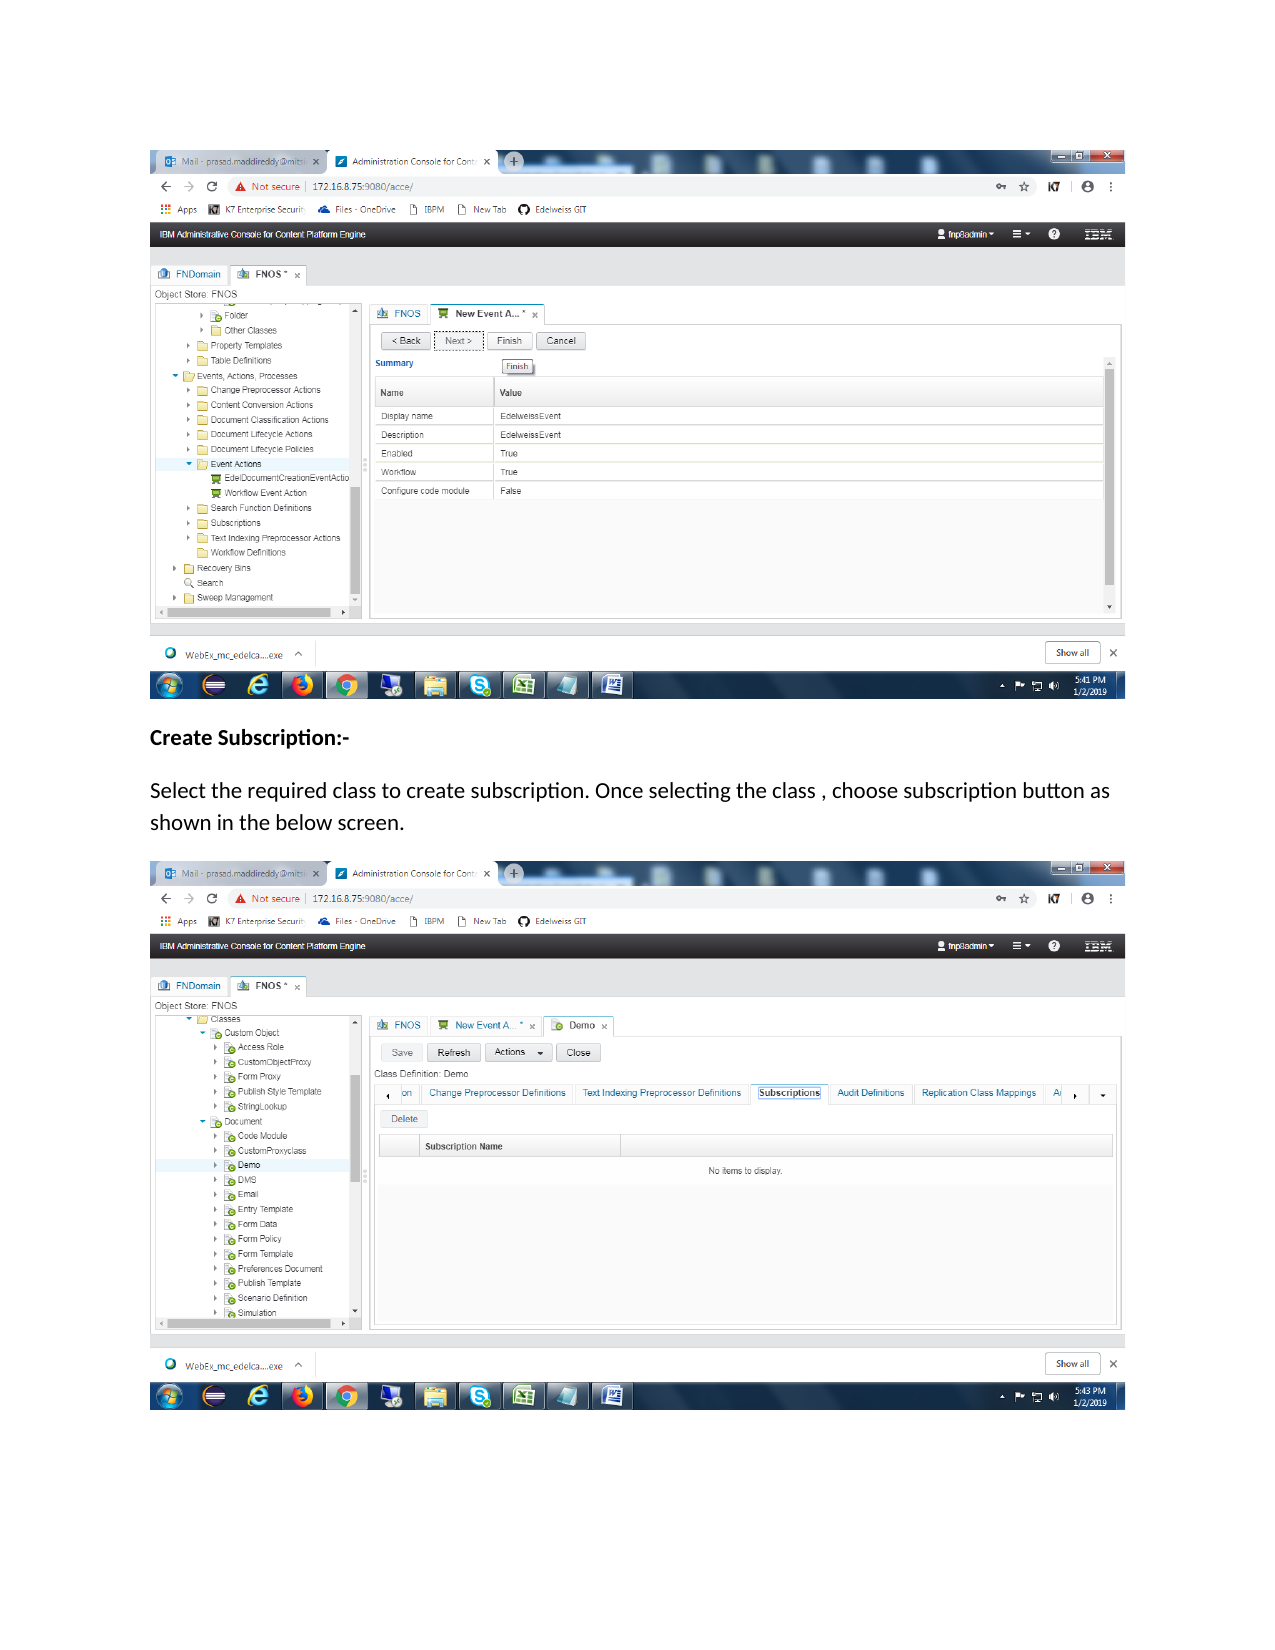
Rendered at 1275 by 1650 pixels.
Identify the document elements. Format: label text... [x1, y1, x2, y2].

picture [150, 150, 1125, 699]
text Select the required class to create subscription. Once selecting the class , choose subscription button as shown in the below screen. [150, 776, 1125, 836]
picture [150, 861, 1125, 1410]
text Create Subscription:- [150, 723, 1125, 751]
